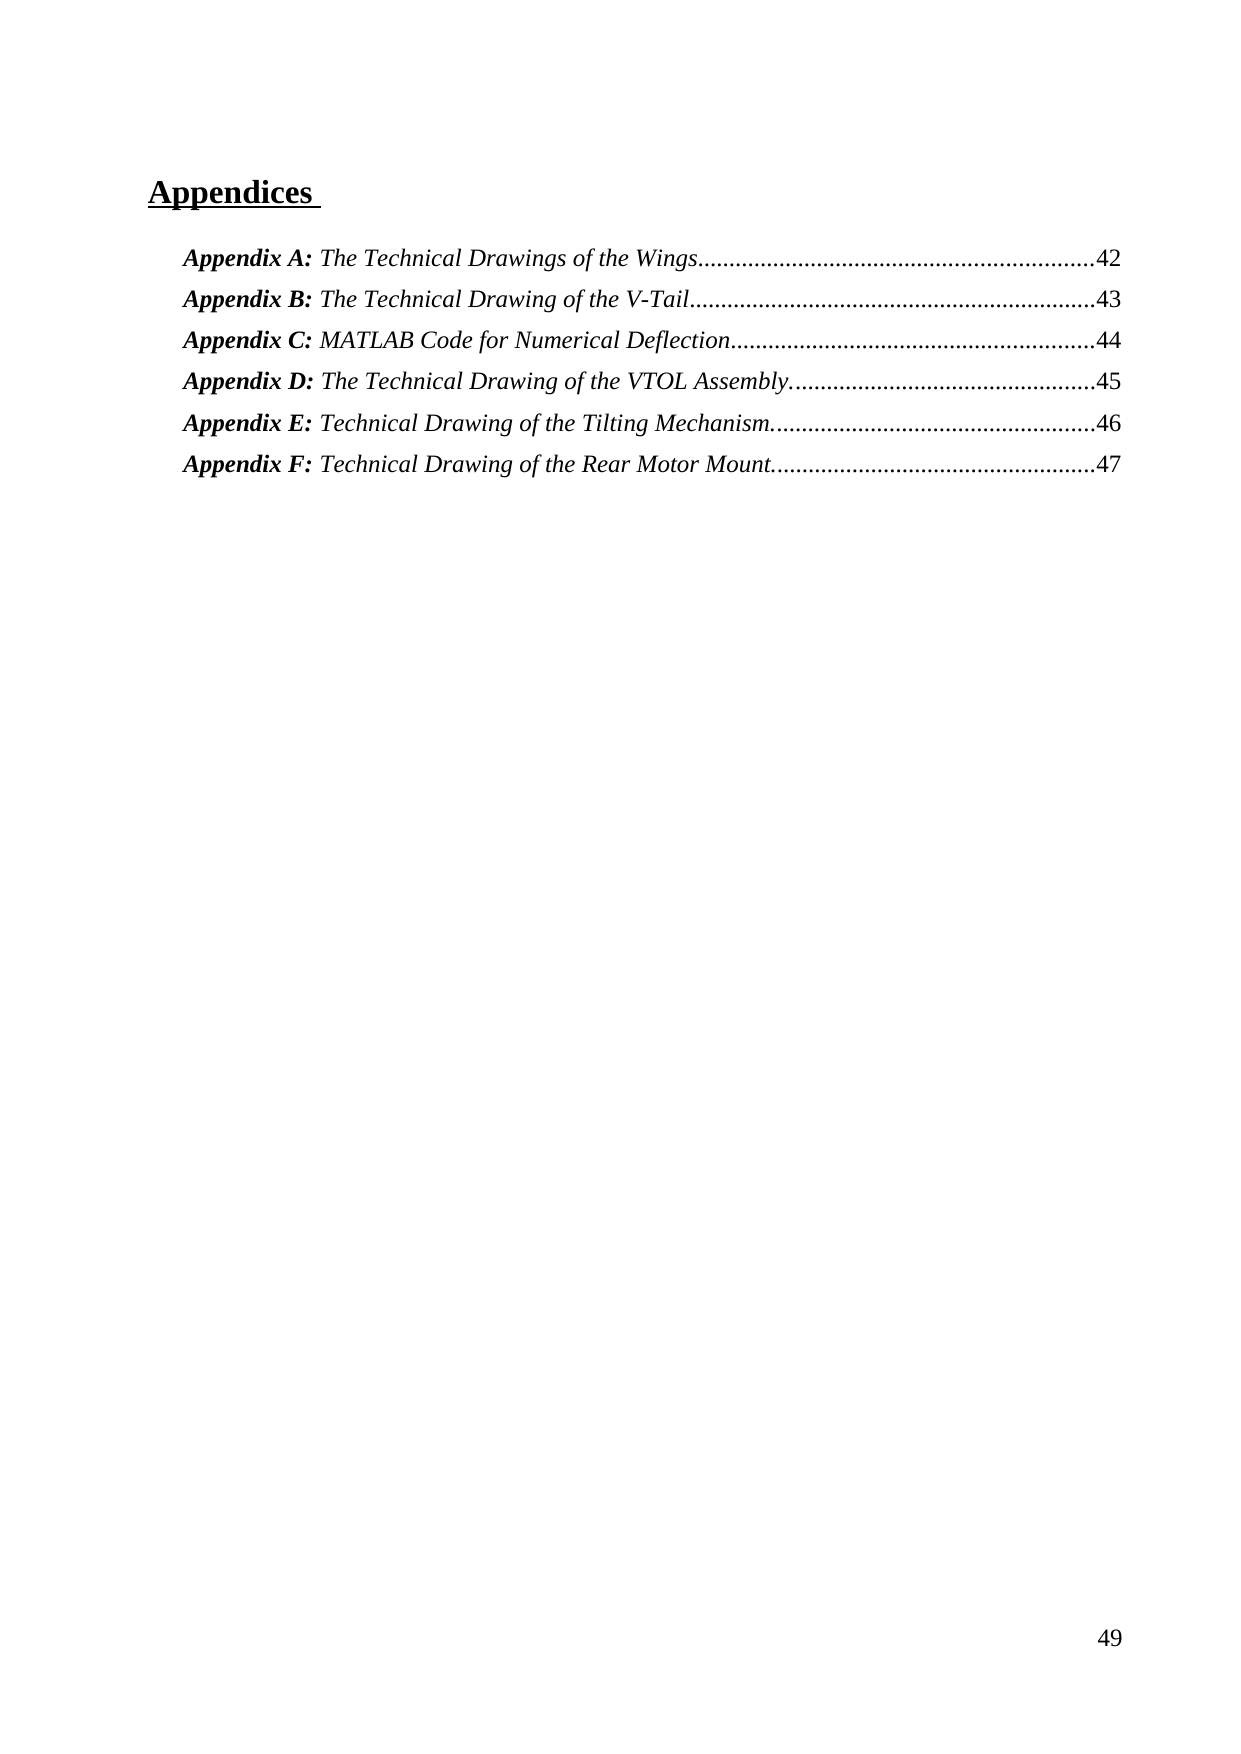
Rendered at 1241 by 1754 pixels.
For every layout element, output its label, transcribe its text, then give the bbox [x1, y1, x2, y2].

text Appendix B: The Technical Drawing of the V-Tail 43 [148, 284, 1122, 313]
text Appendix D: The Technical Drawing of the VTOL Assembly. 45 [148, 366, 1122, 395]
text Appendix E: Technical Drawing of the Tilting Mechanism. 46 [148, 408, 1122, 436]
text Appendix A: The Technical Drawings of the Wings 42 [148, 243, 1122, 271]
text Appendix F: Technical Drawing of the Rear Motor Mount. 47 [148, 449, 1122, 478]
subtitle Appendices [148, 173, 1122, 211]
text Appendix C: MATLAB Code for Numerical Deflection 44 [148, 325, 1122, 354]
